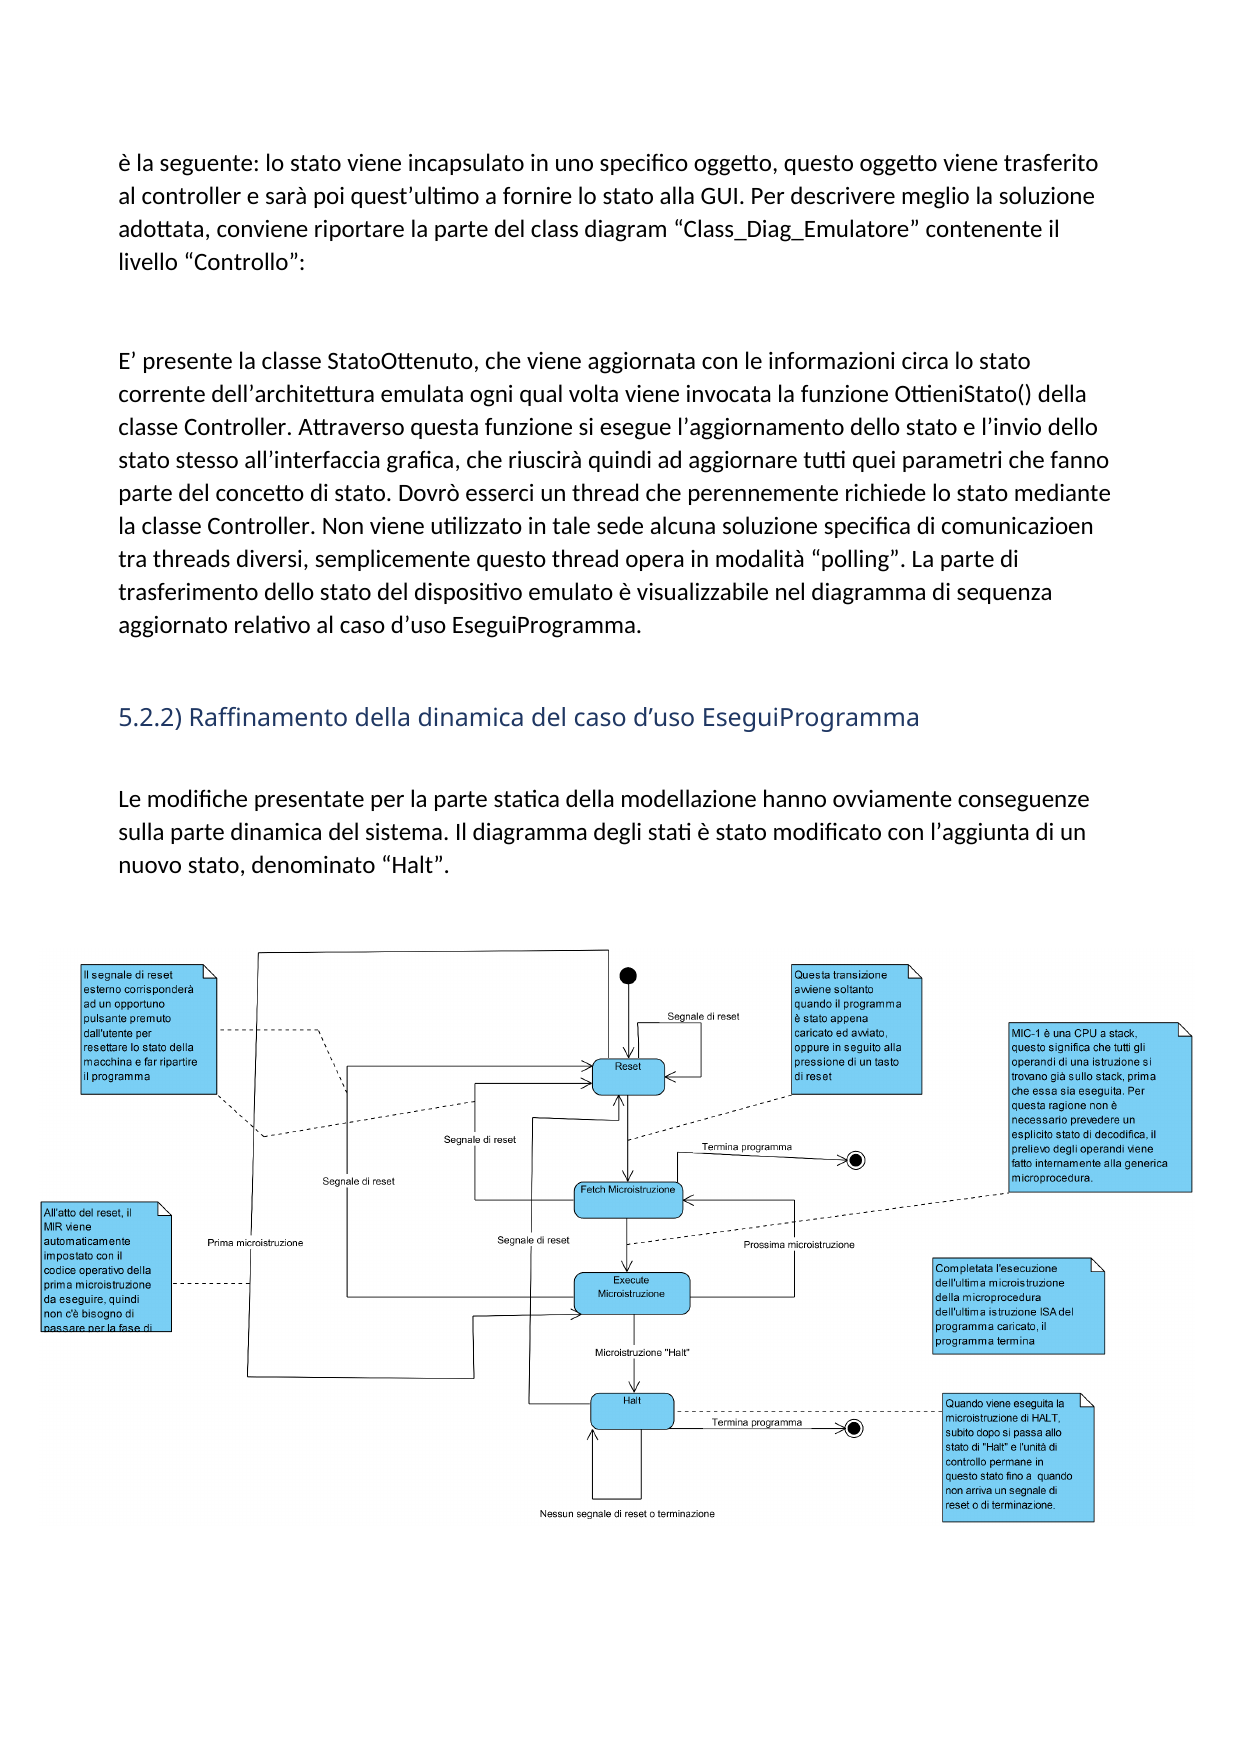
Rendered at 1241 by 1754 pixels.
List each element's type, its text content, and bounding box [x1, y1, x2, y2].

picture [39, 948, 1196, 1526]
text E’ presente la classe StatoOttenuto, che viene aggiornata con le informazioni circa lo stato corrente dell’architettura emulata ogni qual volta viene invocata la funzione OttieniStato() della classe Controller. Attraverso questa funzione si esegue l’aggiornamento dello stato e l’invio dello stato stesso all’interfaccia grafica, che riuscirà quindi ad aggiornare tutti quei parametri che fanno parte del concetto di stato. Dovrò esserci un thread che perennemente richiede lo stato mediante la classe Controller. Non viene utilizzato in tale sede alcuna soluzione specifica di comunicazioen tra threads diversi, semplicemente questo thread opera in modalità “polling”. La parte di trasferimento dello stato del dispositivo emulato è visualizzabile nel diagramma di sequenza aggiornato relativo al caso d’uso EseguiProgramma. [118, 346, 1122, 639]
subtitle 5.2.2) Raffinamento della dinamica del caso d’uso EseguiProgramma [118, 699, 1122, 733]
text Le modifiche presentate per la parte statica della modellazione hanno ovviamente conseguenze sulla parte dinamica del sistema. Il diagramma degli stati è stato modificato con l’aggiunta di un nuovo stato, denominato “Halt”. [118, 783, 1122, 879]
